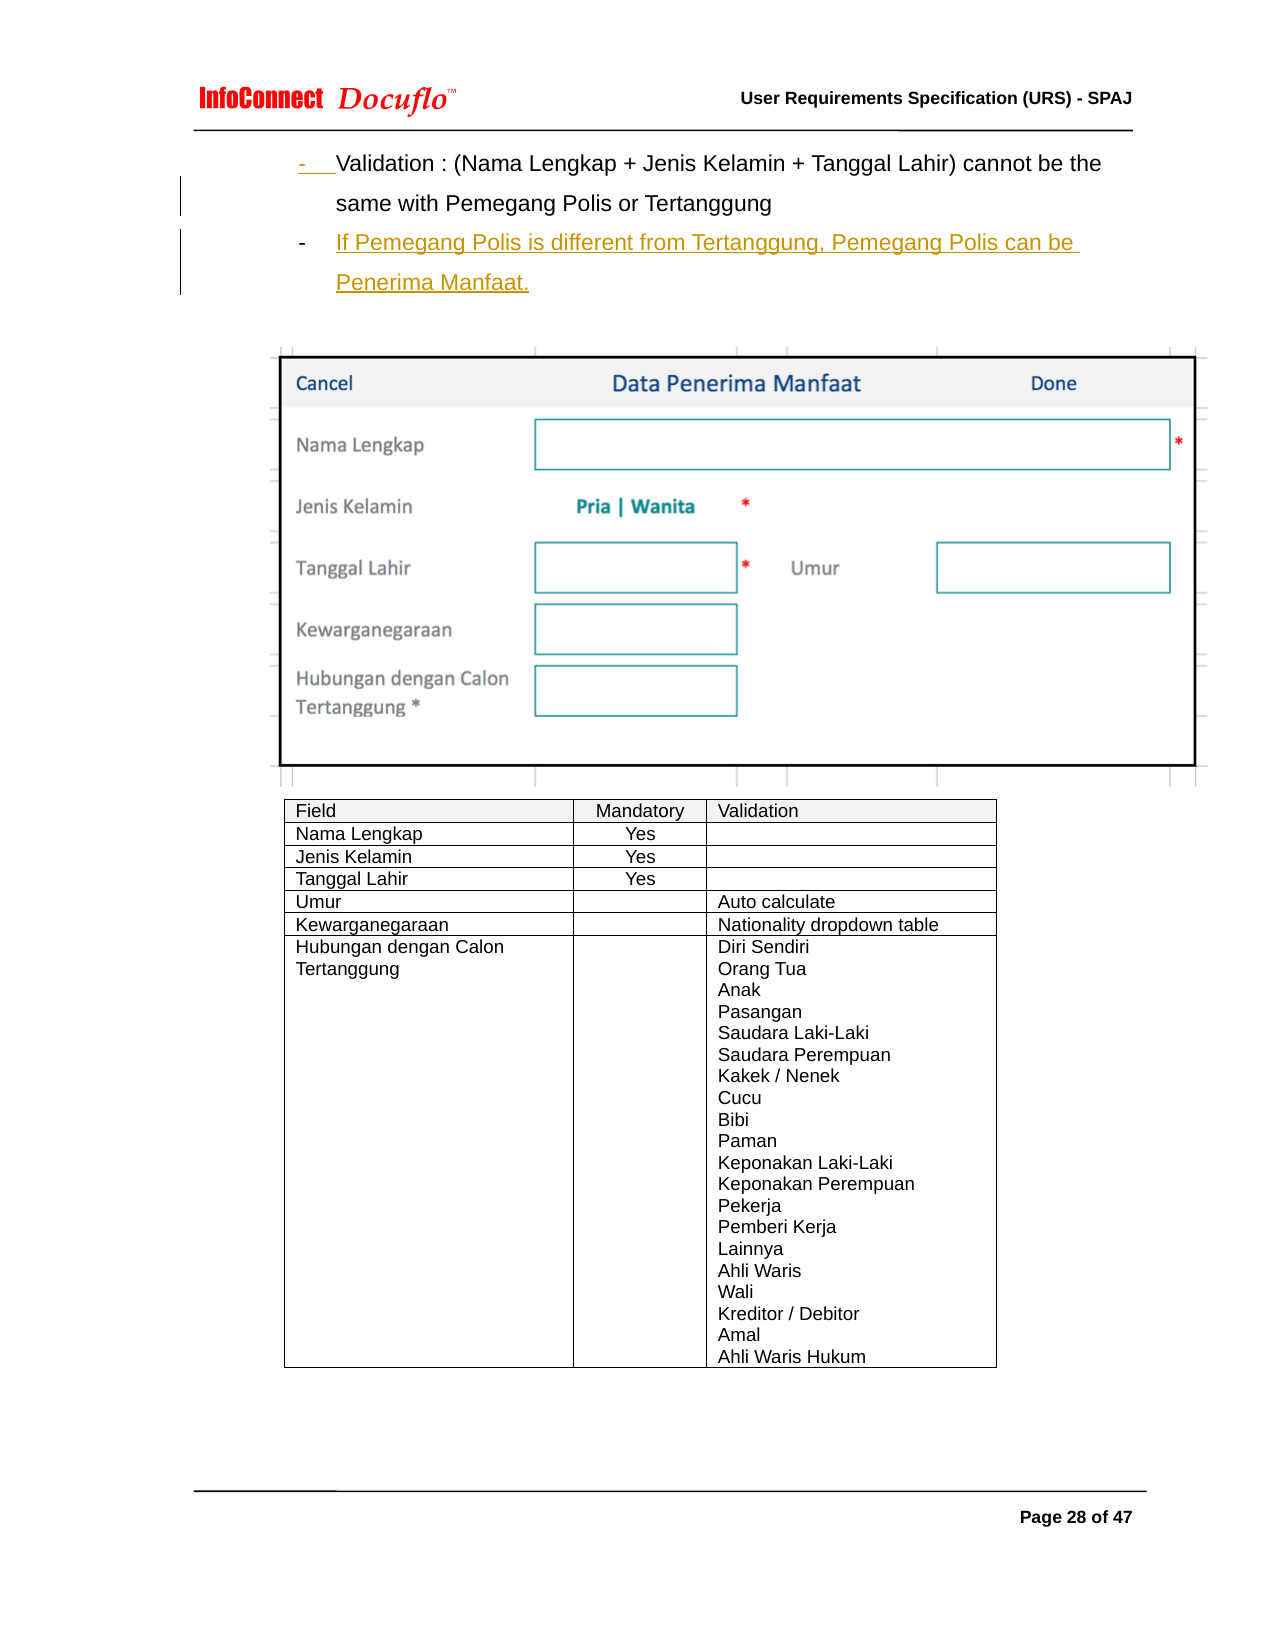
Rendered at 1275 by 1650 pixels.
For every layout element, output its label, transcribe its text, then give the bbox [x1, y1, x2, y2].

table_header Validation [707, 800, 996, 822]
table_cell Tanggal Lahir [285, 868, 573, 890]
picture [270, 347, 1208, 787]
table_cell [574, 891, 706, 912]
table_cell Kewarganegaraan [285, 913, 573, 935]
list Validation : (Nama Lengkap + Jenis Kelamin + Tanggal Lahir) cannot be the same with Pemegang Polis or Tertanggung [298, 150, 1132, 216]
table_cell Yes [574, 823, 706, 844]
table_cell [707, 846, 996, 867]
table_cell [707, 823, 996, 844]
table_cell Hubungan dengan Calon Tertanggung [285, 936, 573, 1367]
table_cell [574, 936, 706, 1367]
table_cell Diri Sendiri Orang Tua Anak Pasangan Saudara Laki-Laki Saudara Perempuan Kakek / Nenek Cucu Bibi Paman Keponakan Laki-Laki Keponakan Perempuan Pekerja Pemberi Kerja Lainnya Ahli Waris Wali Kreditor / Debitor Amal Ahli Waris Hukum [707, 936, 996, 1367]
table_cell Umur [285, 891, 573, 912]
table_header Mandatory [574, 800, 706, 822]
table_cell Jenis Kelamin [285, 846, 573, 867]
table_cell [574, 913, 706, 935]
table_cell Yes [574, 846, 706, 867]
table_cell [707, 868, 996, 890]
table_cell Nama Lengkap [285, 823, 573, 844]
table_header Field [285, 800, 573, 822]
table_cell Auto calculate [707, 891, 996, 912]
picture [194, 75, 465, 122]
table_cell Nationality dropdown table [707, 913, 996, 935]
table_cell Yes [574, 868, 706, 890]
